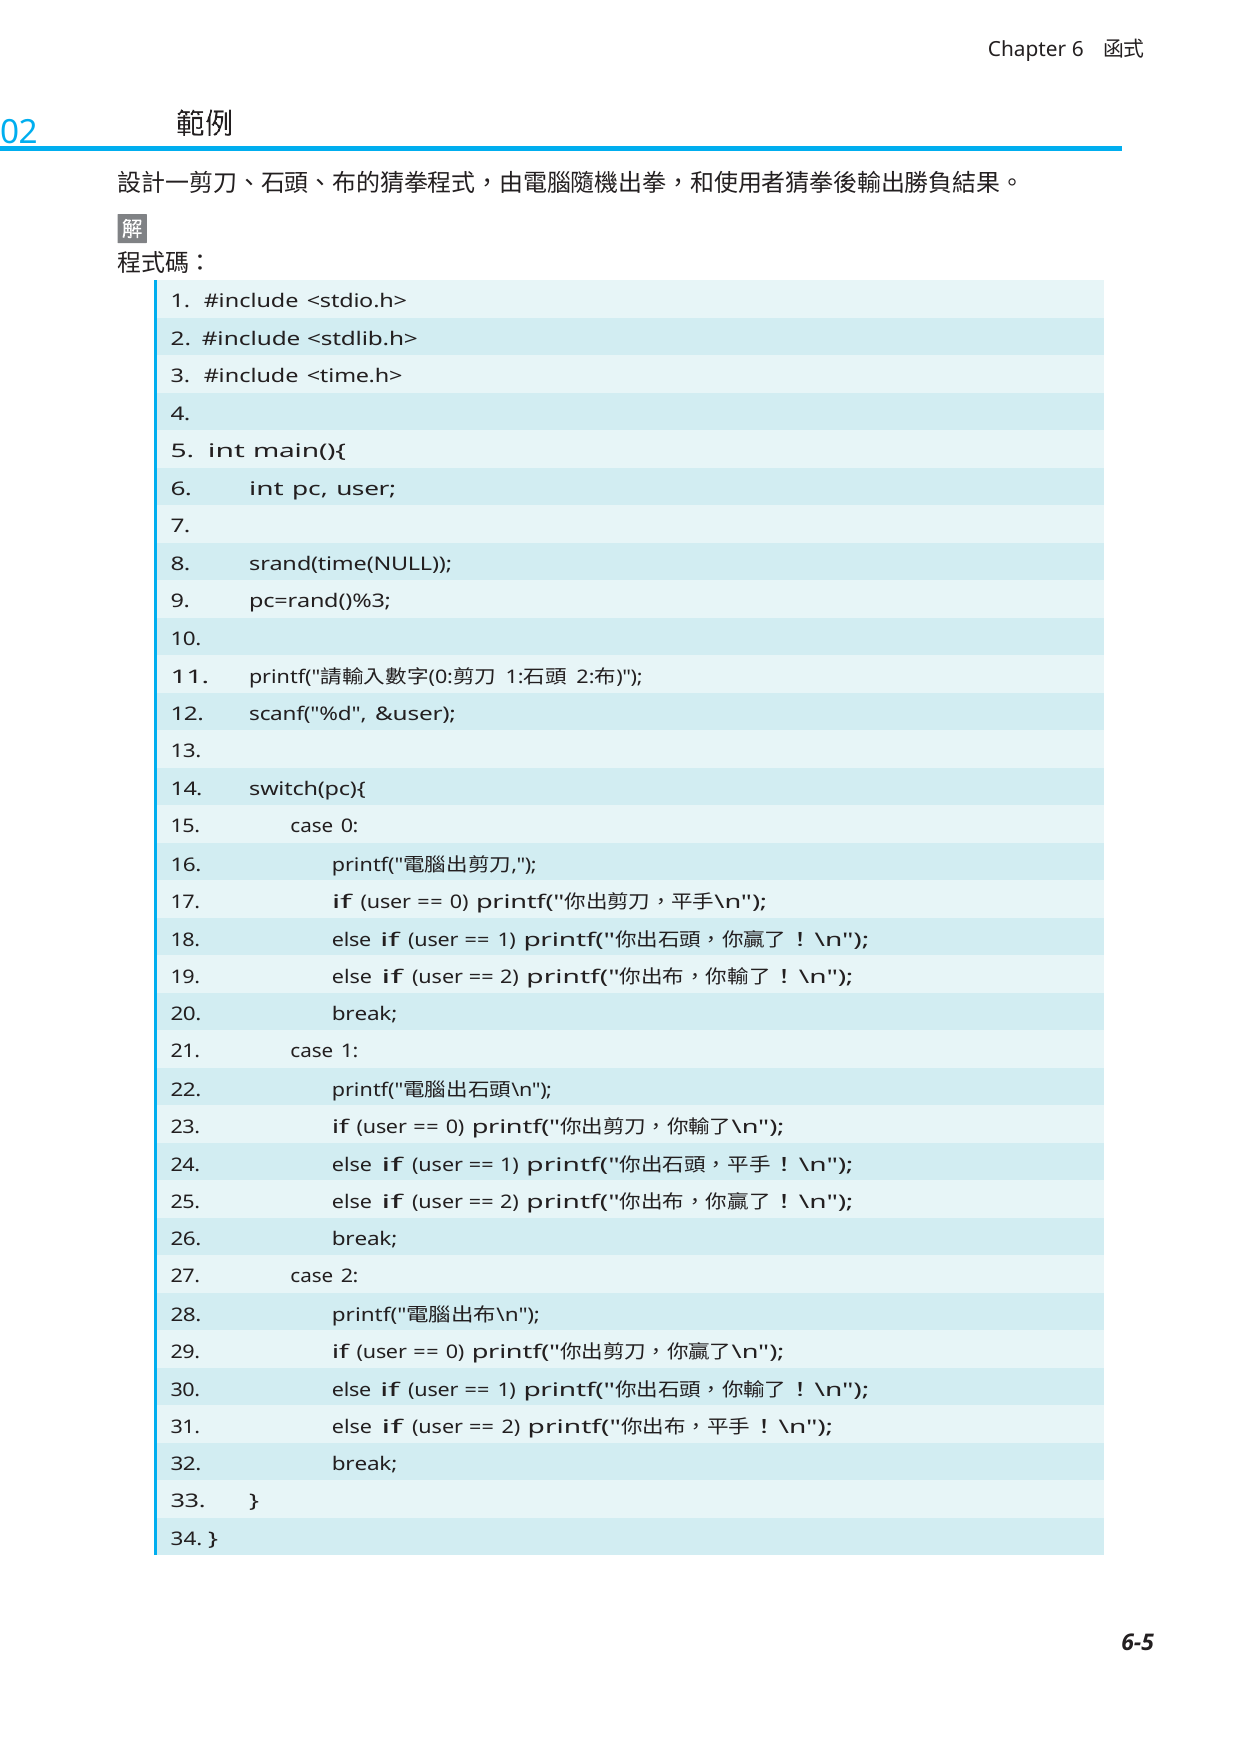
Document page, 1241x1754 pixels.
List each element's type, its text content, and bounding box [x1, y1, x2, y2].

table_cell 15. case 0: [157, 805, 1104, 843]
table_cell 4. [157, 393, 1104, 430]
text 程式碼： [118, 208, 1196, 278]
table_cell 10. [157, 618, 1104, 655]
table_cell 9. pc=rand()%3; [157, 580, 1104, 618]
table_cell 32. break; [157, 1443, 1104, 1480]
text Chapter 6 函式 [76, 32, 1145, 63]
table_cell 21. case 1: [157, 1030, 1104, 1068]
table_cell 28. printf("電腦出布\n"); [157, 1293, 1104, 1330]
table_cell 33. } [157, 1480, 1104, 1518]
table_header 1. #include <stdio.h> [157, 280, 1104, 318]
table_cell 5. int main(){ [157, 430, 1104, 468]
table_cell 31. else if (user == 2) printf("你出布，平手！\n"); [157, 1405, 1104, 1443]
table_cell 34. } [157, 1518, 1104, 1555]
table_cell 25. else if (user == 2) printf("你出布，你贏了！\n"); [157, 1180, 1104, 1218]
text 設計一剪刀、石頭、布的猜拳程式，由電腦隨機出拳，和使用者猜拳後輸出勝負結果。 [118, 157, 1196, 201]
table_cell 13. [157, 730, 1104, 768]
table_cell 19. else if (user == 2) printf("你出布，你輸了！\n"); [157, 955, 1104, 993]
table_cell 27. case 2: [157, 1255, 1104, 1293]
table_cell 14. switch(pc){ [157, 768, 1104, 805]
table_cell 3. #include <time.h> [157, 355, 1104, 393]
table_cell 20. break; [157, 993, 1104, 1030]
table_cell 24. else if (user == 1) printf("你出石頭，平手！\n"); [157, 1143, 1104, 1180]
table_cell 22. printf("電腦出石頭\n"); [157, 1068, 1104, 1105]
table_cell 29. if (user == 0) printf("你出剪刀，你贏了\n"); [157, 1330, 1104, 1368]
table_cell 12. scanf("%d", &user); [157, 693, 1104, 730]
table_cell 18. else if (user == 1) printf("你出石頭，你贏了！\n"); [157, 918, 1104, 955]
table_cell 17. if (user == 0) printf("你出剪刀，平手\n"); [157, 880, 1104, 918]
table_cell 8. srand(time(NULL)); [157, 543, 1104, 580]
table_cell 26. break; [157, 1218, 1104, 1255]
table_cell 23. if (user == 0) printf("你出剪刀，你輸了\n"); [157, 1105, 1104, 1143]
table_cell 30. else if (user == 1) printf("你出石頭，你輸了！\n"); [157, 1368, 1104, 1405]
table_cell 2. #include <stdlib.h> [157, 318, 1104, 355]
table_cell 16. printf("電腦出剪刀,"); [157, 843, 1104, 880]
table_cell 7. [157, 505, 1104, 543]
table_cell 6. int pc, user; [157, 468, 1104, 505]
subtitle 02 [0, 108, 1196, 153]
table_cell 11. printf("請輸入數字(0:剪刀 1:石頭 2:布)"); [157, 655, 1104, 693]
